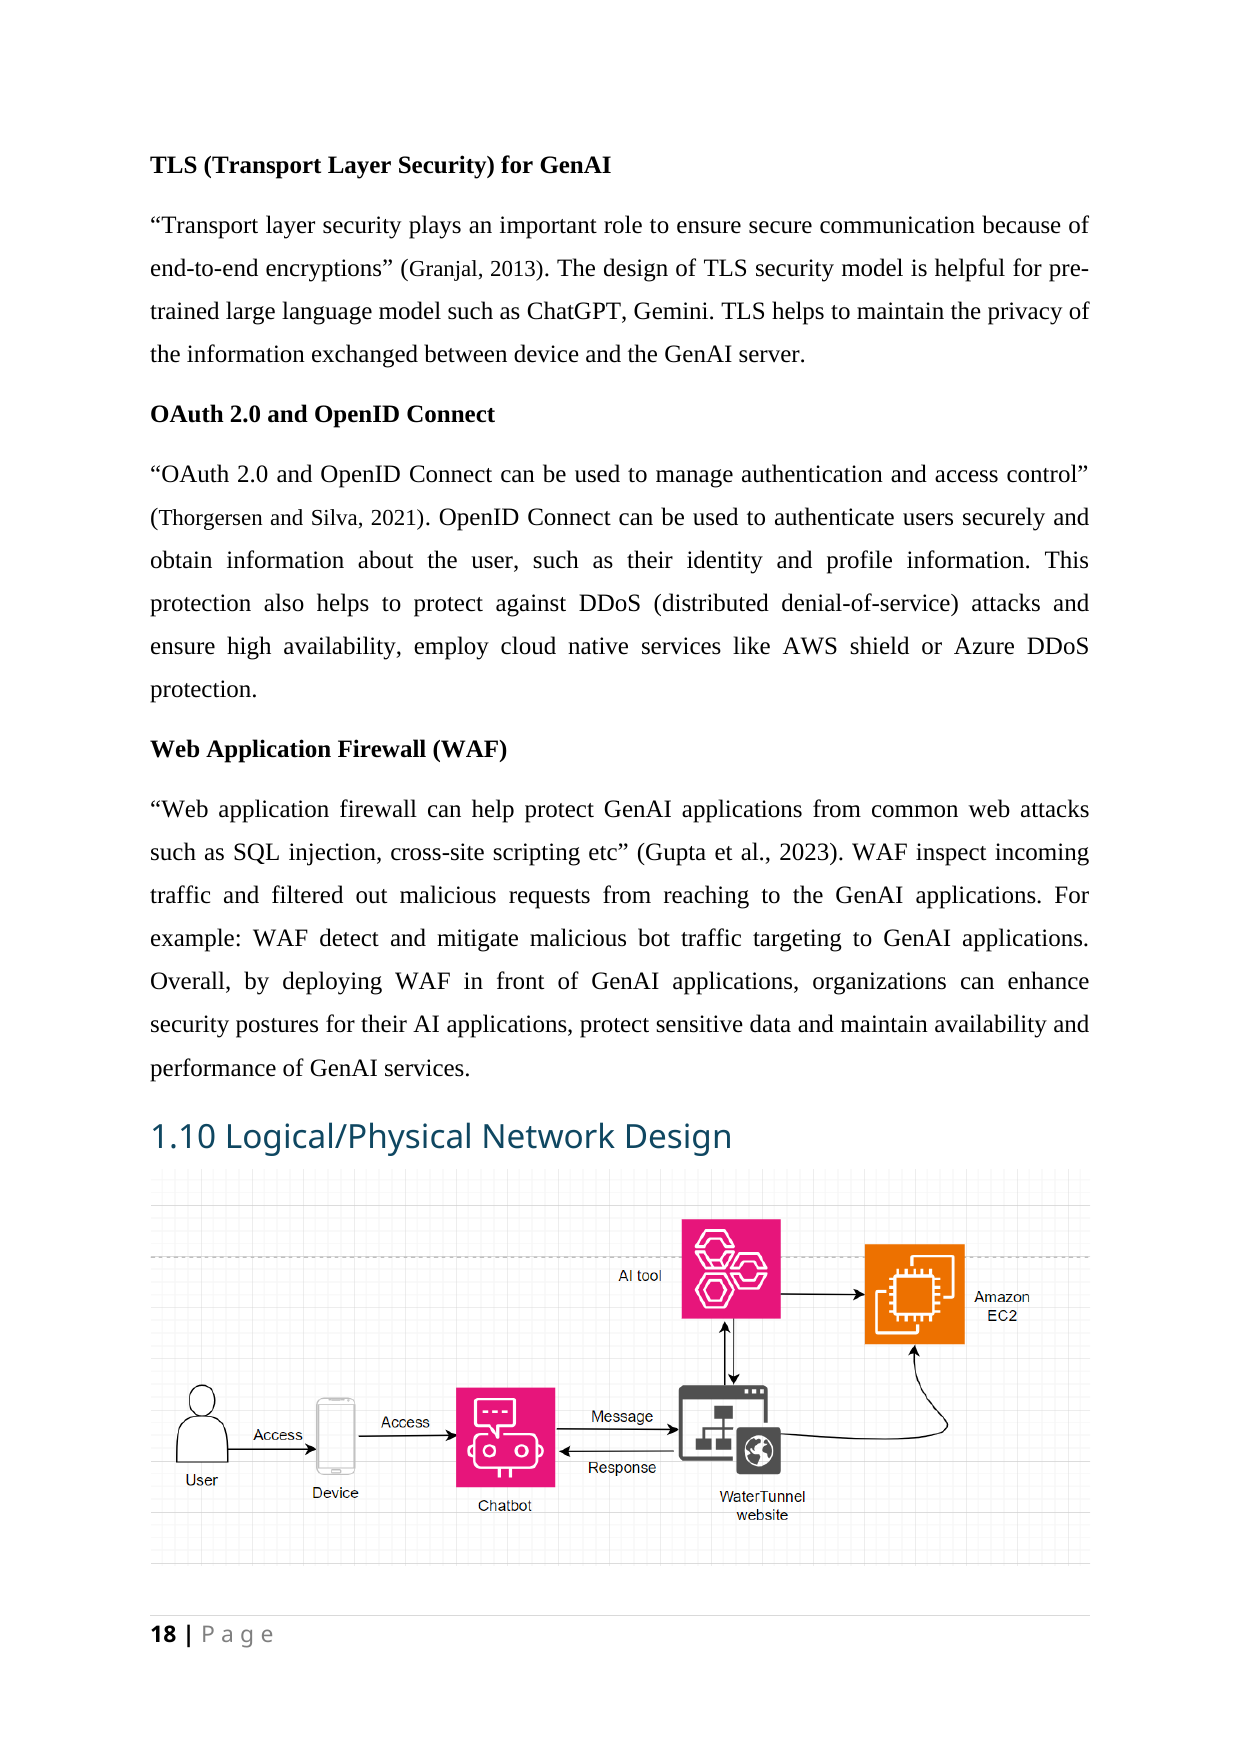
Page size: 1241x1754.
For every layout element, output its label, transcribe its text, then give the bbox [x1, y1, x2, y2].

text TLS (Transport Layer Security) for GenAI [150, 150, 1090, 179]
text Web Application Firewall (WAF) [150, 734, 1090, 763]
text OAuth 2.0 and OpenID Connect [150, 399, 1090, 428]
text “Transport layer security plays an important role to ensure secure communication because of end-to-end encryptions” (Granjal, 2013). The design of TLS security model is helpful for pre-trained large language model such as ChatGPT, Gemini. TLS helps to maintain the privacy of the information exchanged between device and the GenAI server. [150, 210, 1090, 368]
text “OAuth 2.0 and OpenID Connect can be used to manage authentication and access control” (Thorgersen and Silva, 2021). OpenID Connect can be used to authenticate users securely and obtain information about the user, such as their identity and profile information. This protection also helps to protect against DDoS (distributed denial-of-service) attacks and ensure high availability, employ cloud native services like AWS shield or Azure DDoS protection. [150, 459, 1090, 703]
text “Web application firewall can help protect GenAI applications from common web attacks such as SQL injection, cross-site scripting etc” (Gupta et al., 2023). WAF inspect incoming traffic and filtered out malicious requests from reaching to the GenAI applications. For example: WAF detect and mitigate malicious bot traffic targeting to GenAI applications. Overall, by deploying WAF in front of GenAI applications, organizations can enhance security postures for their AI applications, protect sensitive data and maintain availability and performance of GenAI services. [150, 794, 1090, 1081]
subtitle 1.10 Logical/Physical Network Design [150, 1112, 1090, 1158]
picture [150, 1169, 1091, 1566]
